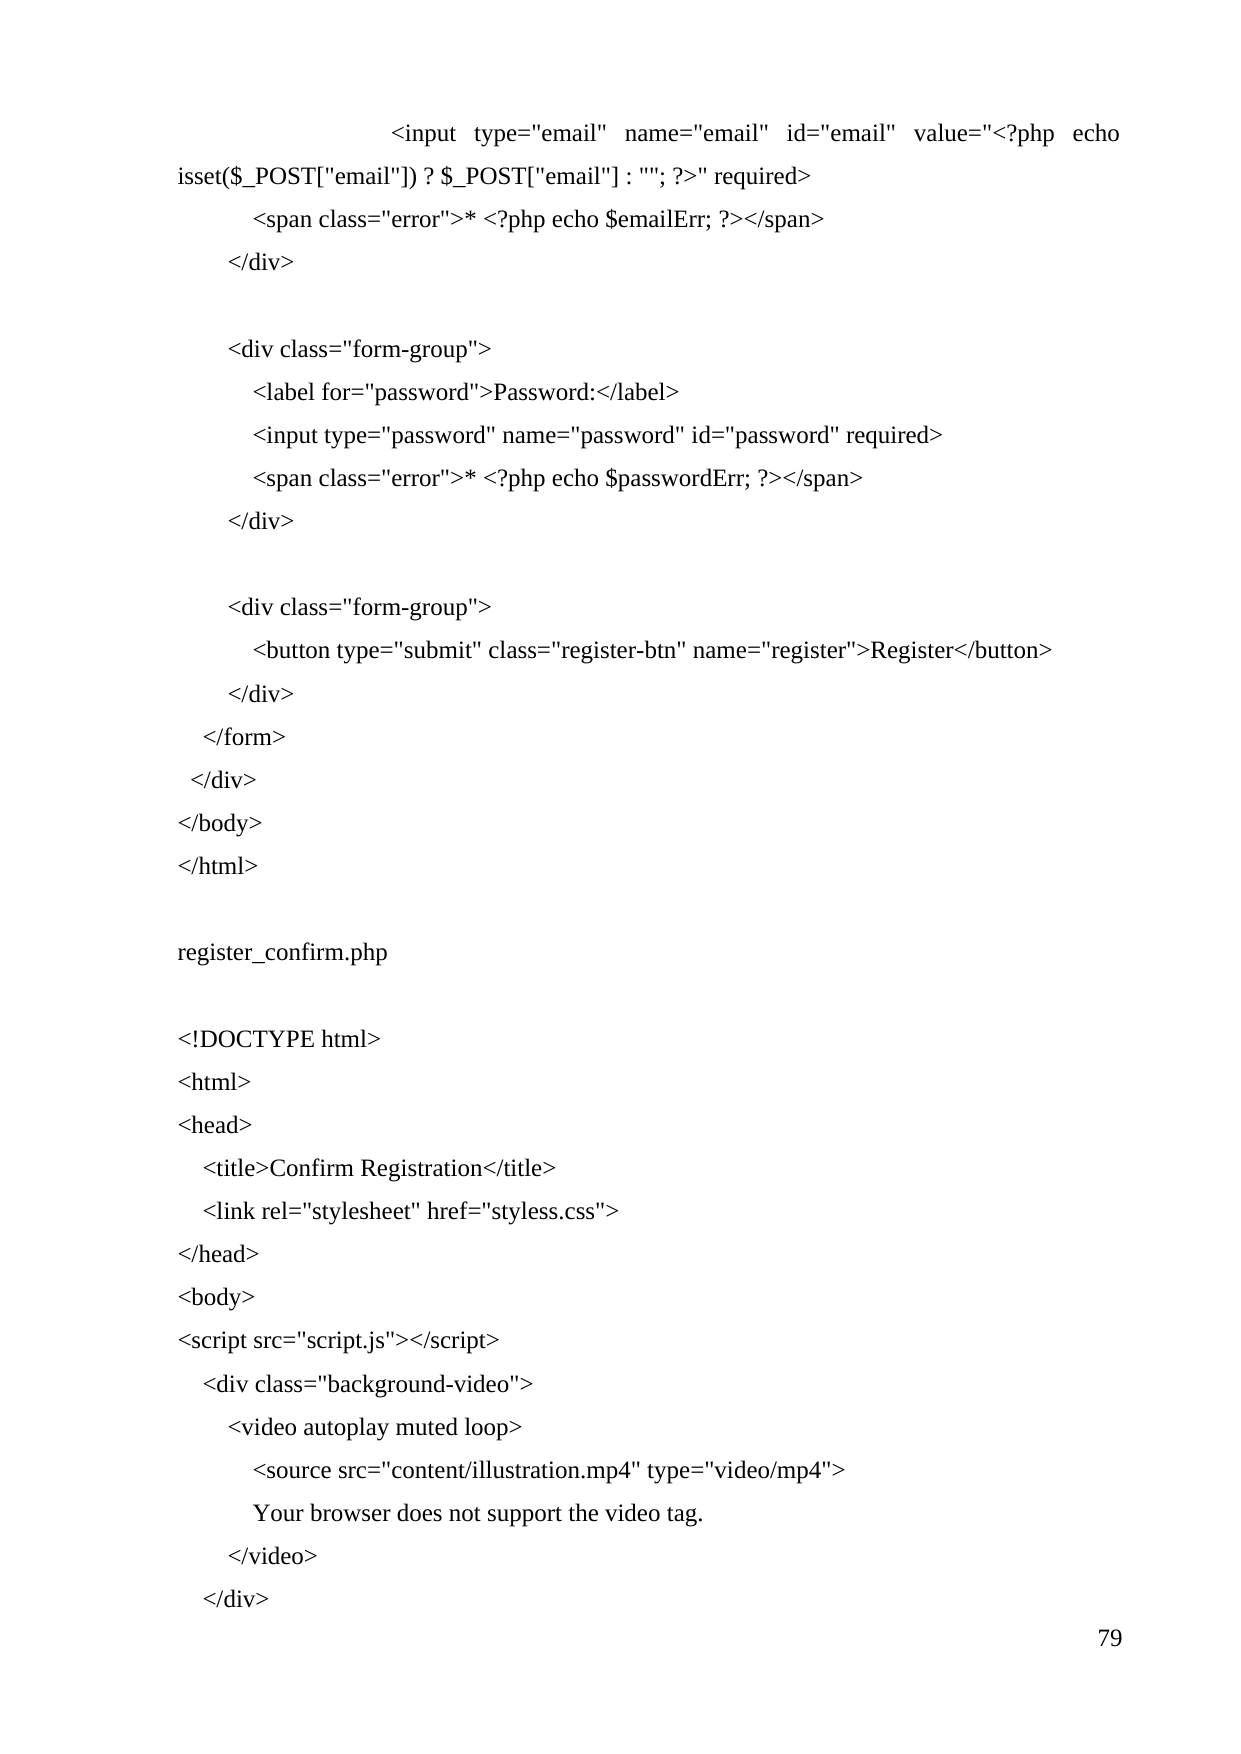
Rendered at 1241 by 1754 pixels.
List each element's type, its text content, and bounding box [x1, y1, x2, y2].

text <div class="background-video"> [177, 1369, 1122, 1397]
text <head> [177, 1110, 1122, 1139]
text <html> [177, 1067, 1122, 1096]
text </div> [177, 679, 1122, 707]
text <div class="form-group"> [177, 592, 1122, 621]
text </html> [177, 851, 1122, 880]
text </div> [177, 247, 1122, 276]
text </form> [177, 722, 1122, 751]
text <input type="email" name="email" id="email" value="<?php echo isset($_POST["email"]) ? $_POST["email"] : ""; ?>" required> [177, 118, 1122, 190]
text </div> [177, 506, 1122, 535]
text <button type="submit" class="register-btn" name="register">Register</button> [177, 636, 1122, 664]
text <script src="script.js"></script> [177, 1326, 1122, 1354]
text register_confirm.php <!DOCTYPE html> [177, 937, 1122, 1052]
text <span class="error">* <?php echo $emailErr; ?></span> [177, 204, 1122, 233]
text </div> [177, 1584, 1122, 1613]
text </head> [177, 1239, 1122, 1268]
text Your browser does not support the video tag. [177, 1498, 1122, 1527]
text </body> [177, 808, 1122, 837]
text <video autoplay muted loop> [177, 1412, 1122, 1441]
text <body> [177, 1282, 1122, 1311]
text <title>Confirm Registration</title> [177, 1153, 1122, 1182]
text <div class="form-group"> [177, 334, 1122, 362]
text <source src="content/illustration.mp4" type="video/mp4"> [177, 1455, 1122, 1484]
text <link rel="stylesheet" href="styless.css"> [177, 1196, 1122, 1225]
text </video> [177, 1541, 1122, 1570]
text <input type="password" name="password" id="password" required> [177, 420, 1122, 449]
text <span class="error">* <?php echo $passwordErr; ?></span> [177, 463, 1122, 492]
text </div> [177, 765, 1122, 794]
text <label for="password">Password:</label> [177, 377, 1122, 406]
